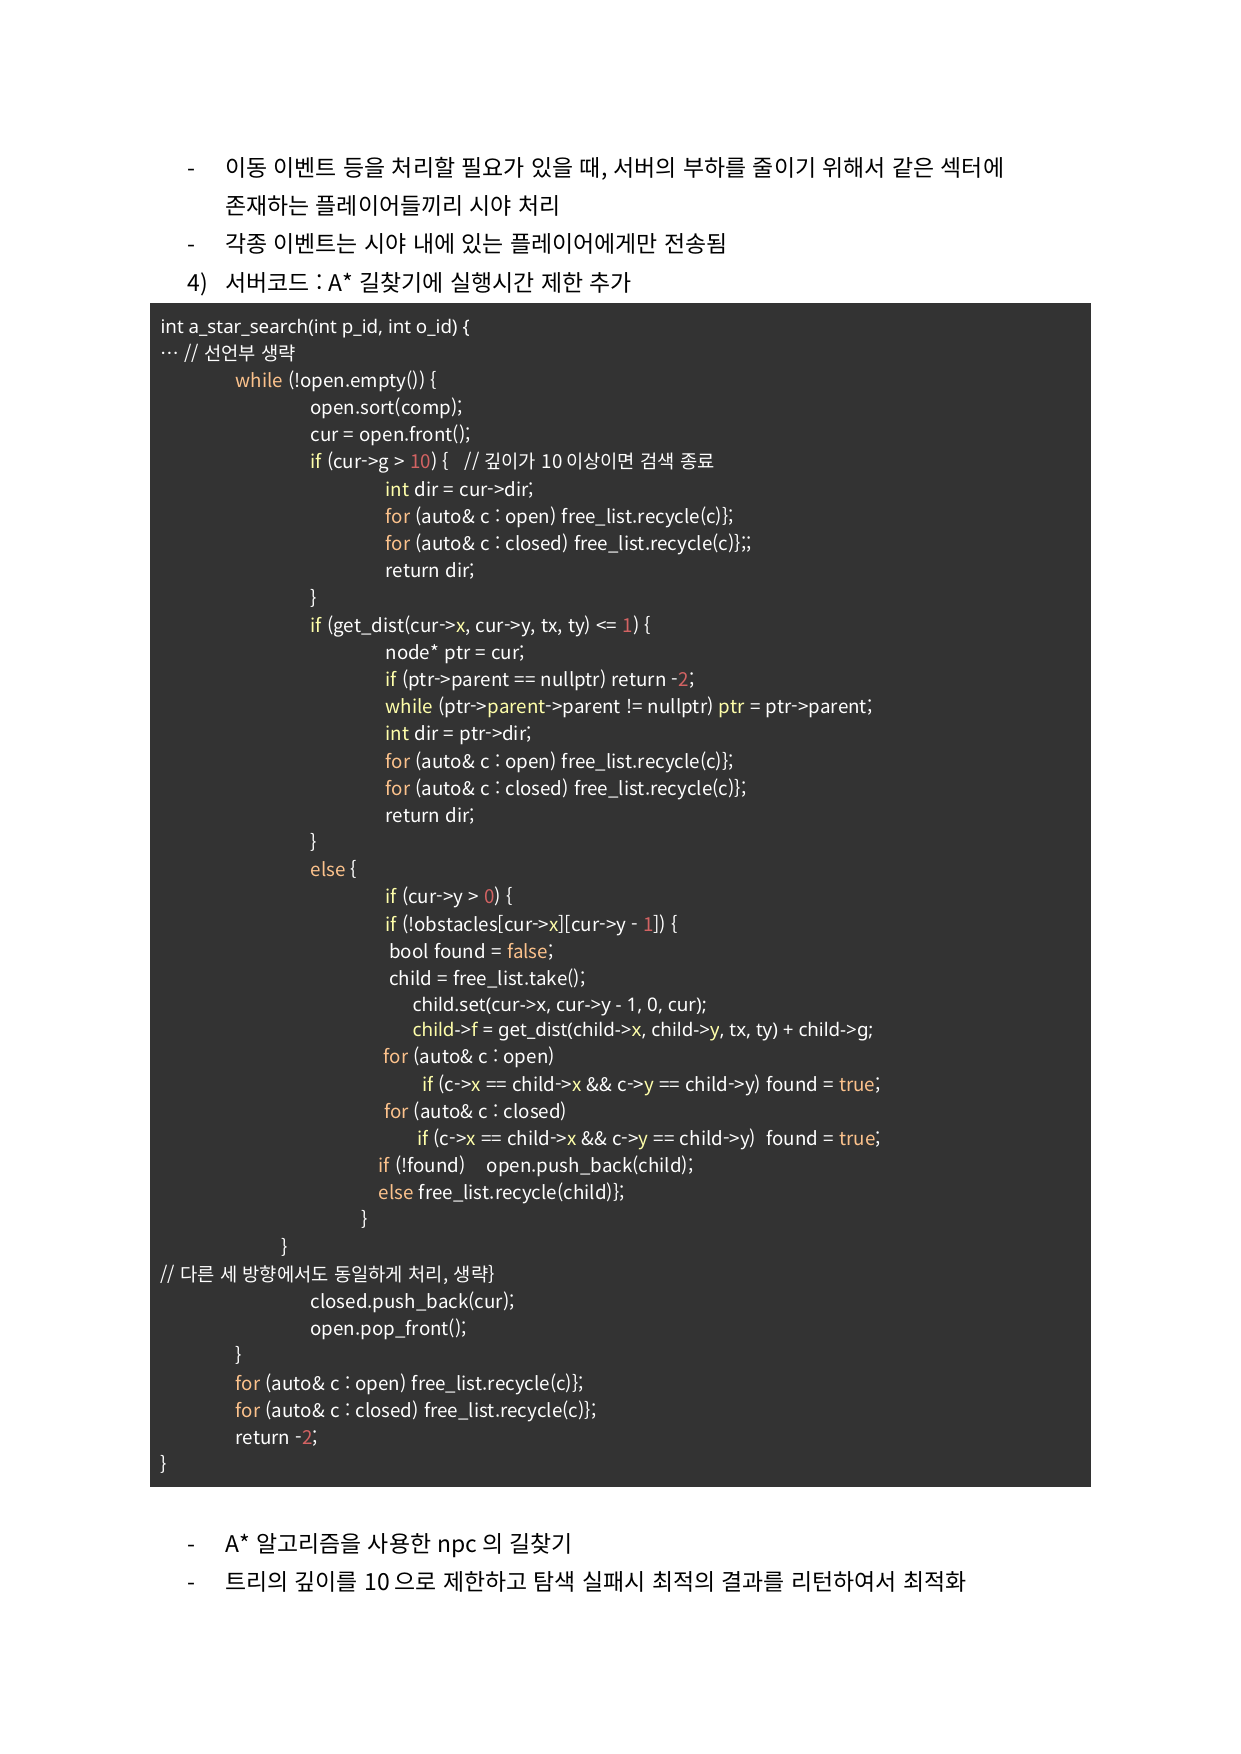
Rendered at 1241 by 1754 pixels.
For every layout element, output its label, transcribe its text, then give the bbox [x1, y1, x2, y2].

list 서버코드 : A* 길찾기에 실행시간 제한 추가 [187, 264, 1090, 298]
table_header int a_star_search(int p_id, int o_id) { … // 선언부 생략 while (!open.empty()) { open.sort(comp); cur = open.front(); if (cur->g > 10) { // 깊이가 10이상이면 검색 종료 int dir = cur->dir; for (auto& c : open) free_list.recycle(c)}; for (auto& c : closed) free_list.recycle(c)};; return dir; } if (get_dist(cur->x, cur->y, tx, ty) <= 1) { node* ptr = cur; if (ptr->parent == nullptr) return -2; while (ptr->parent->parent != nullptr) ptr = ptr->parent; int dir = ptr->dir; for (auto& c : open) free_list.recycle(c)}; for (auto& c : closed) free_list.recycle(c)}; return dir; } else { if (cur->y > 0) { if (!obstacles[cur->x][cur->y - 1]) { bool found = false; child = free_list.take(); child.set(cur->x, cur->y - 1, 0, cur); child->f = get_dist(child->x, child->y, tx, ty) + child->g; for (auto& c : open) if (c->x == child->x && c->y == child->y) found = true; for (auto& c : closed) if (c->x == child->x && c->y == child->y) found = true; if (!found) open.push_back(child); else free_list.recycle(child)}; } } // 다른 세 방향에서도 동일하게 처리, 생략} closed.push_back(cur); open.pop_front(); } for (auto& c : open) free_list.recycle(c)}; for (auto& c : closed) free_list.recycle(c)}; return -2; } [150, 303, 1091, 1487]
list A* 알고리즘을 사용한 npc의 길찾기 [187, 1526, 1090, 1559]
list 트리의 깊이를 10으로 제한하고 탐색 실패시 최적의 결과를 리턴하여서 최적화 [187, 1564, 1090, 1597]
list 이동 이벤트 등을 처리할 필요가 있을 때, 서버의 부하를 줄이기 위해서 같은 섹터에 존재하는 플레이어들끼리 시야 처리 [187, 150, 1090, 221]
list 각종 이벤트는 시야 내에 있는 플레이어에게만 전송됨 [187, 226, 1090, 259]
